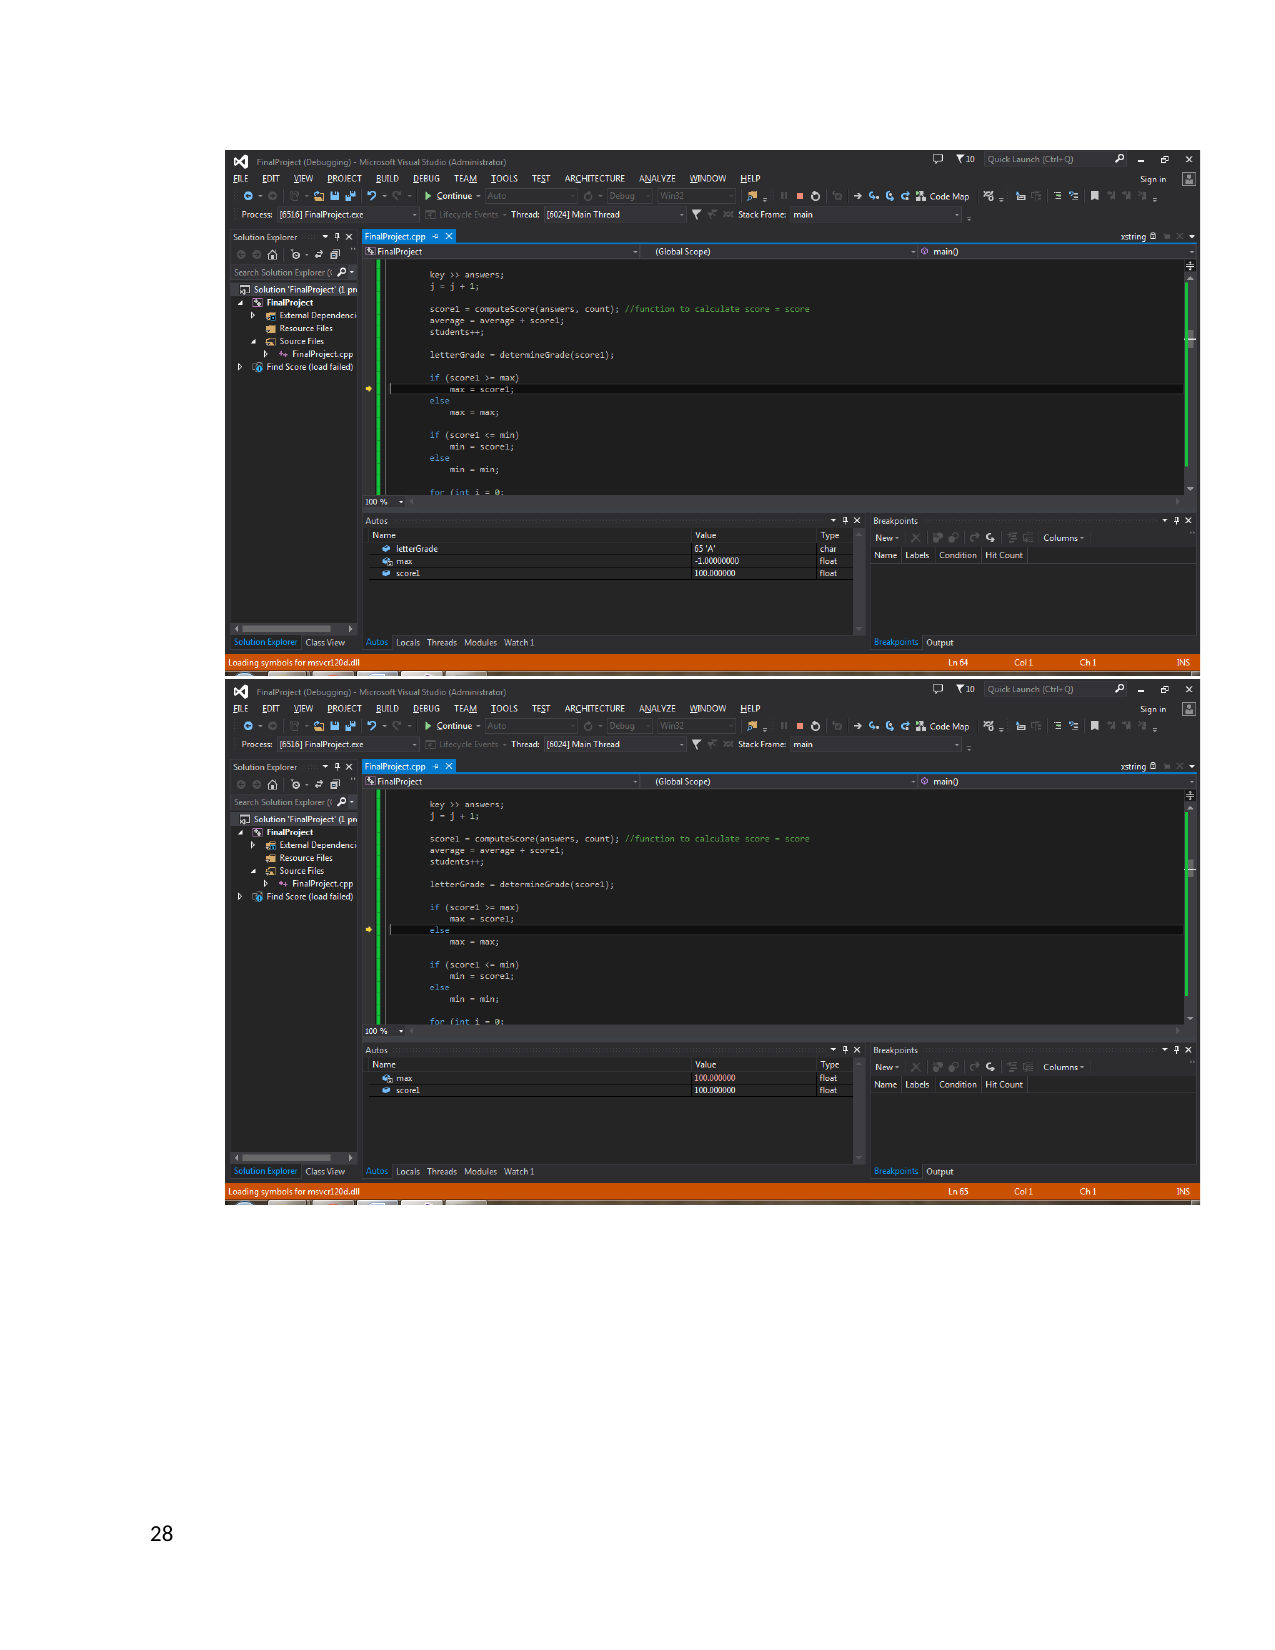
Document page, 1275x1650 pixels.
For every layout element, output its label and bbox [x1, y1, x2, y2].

picture [225, 679, 1200, 1205]
picture [225, 150, 1200, 676]
